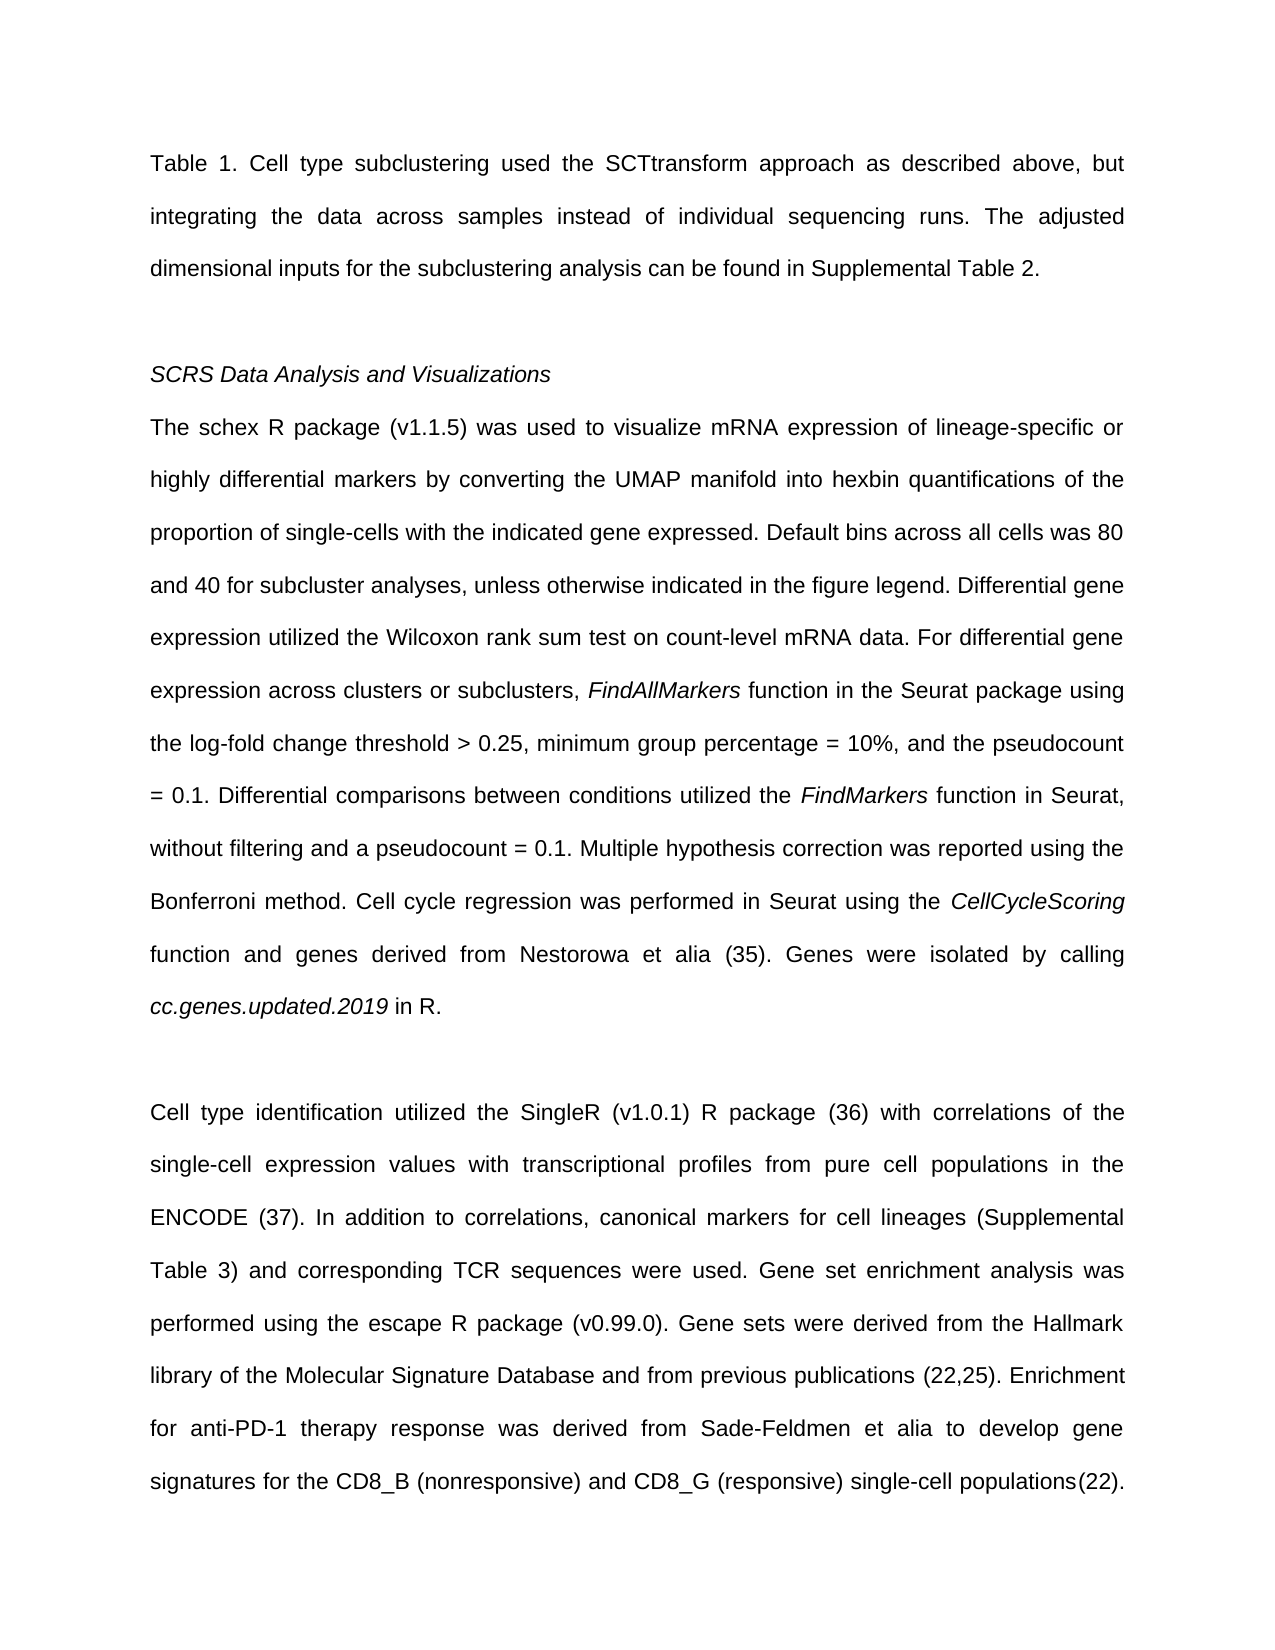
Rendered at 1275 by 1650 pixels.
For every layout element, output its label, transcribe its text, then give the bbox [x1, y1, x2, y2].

text The schex R package (v1.1.5) was used to visualize mRNA expression of lineage-specific or highly differential markers by converting the UMAP manifold into hexbin quantifications of the proportion of single-cells with the indicated gene expressed. Default bins across all cells was 80 and 40 for subcluster analyses, unless otherwise indicated in the figure legend. Differential gene expression utilized the Wilcoxon rank sum test on count-level mRNA data. For differential gene expression across clusters or subclusters, FindAllMarkers function in the Seurat package using the log-fold change threshold > 0.25, minimum group percentage = 10%, and the pseudocount = 0.1. Differential comparisons between conditions utilized the FindMarkers function in Seurat, without filtering and a pseudocount = 0.1. Multiple hypothesis correction was reported using the Bonferroni method. Cell cycle regression was performed in Seurat using the CellCycleScoring function and genes derived from Nestorowa et alia (35). Genes were isolated by calling cc.genes.updated.2019 in R. [150, 413, 1125, 1020]
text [150, 150, 1125, 282]
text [150, 1099, 1125, 1494]
text SCRS Data Analysis and Visualizations [150, 361, 1125, 387]
